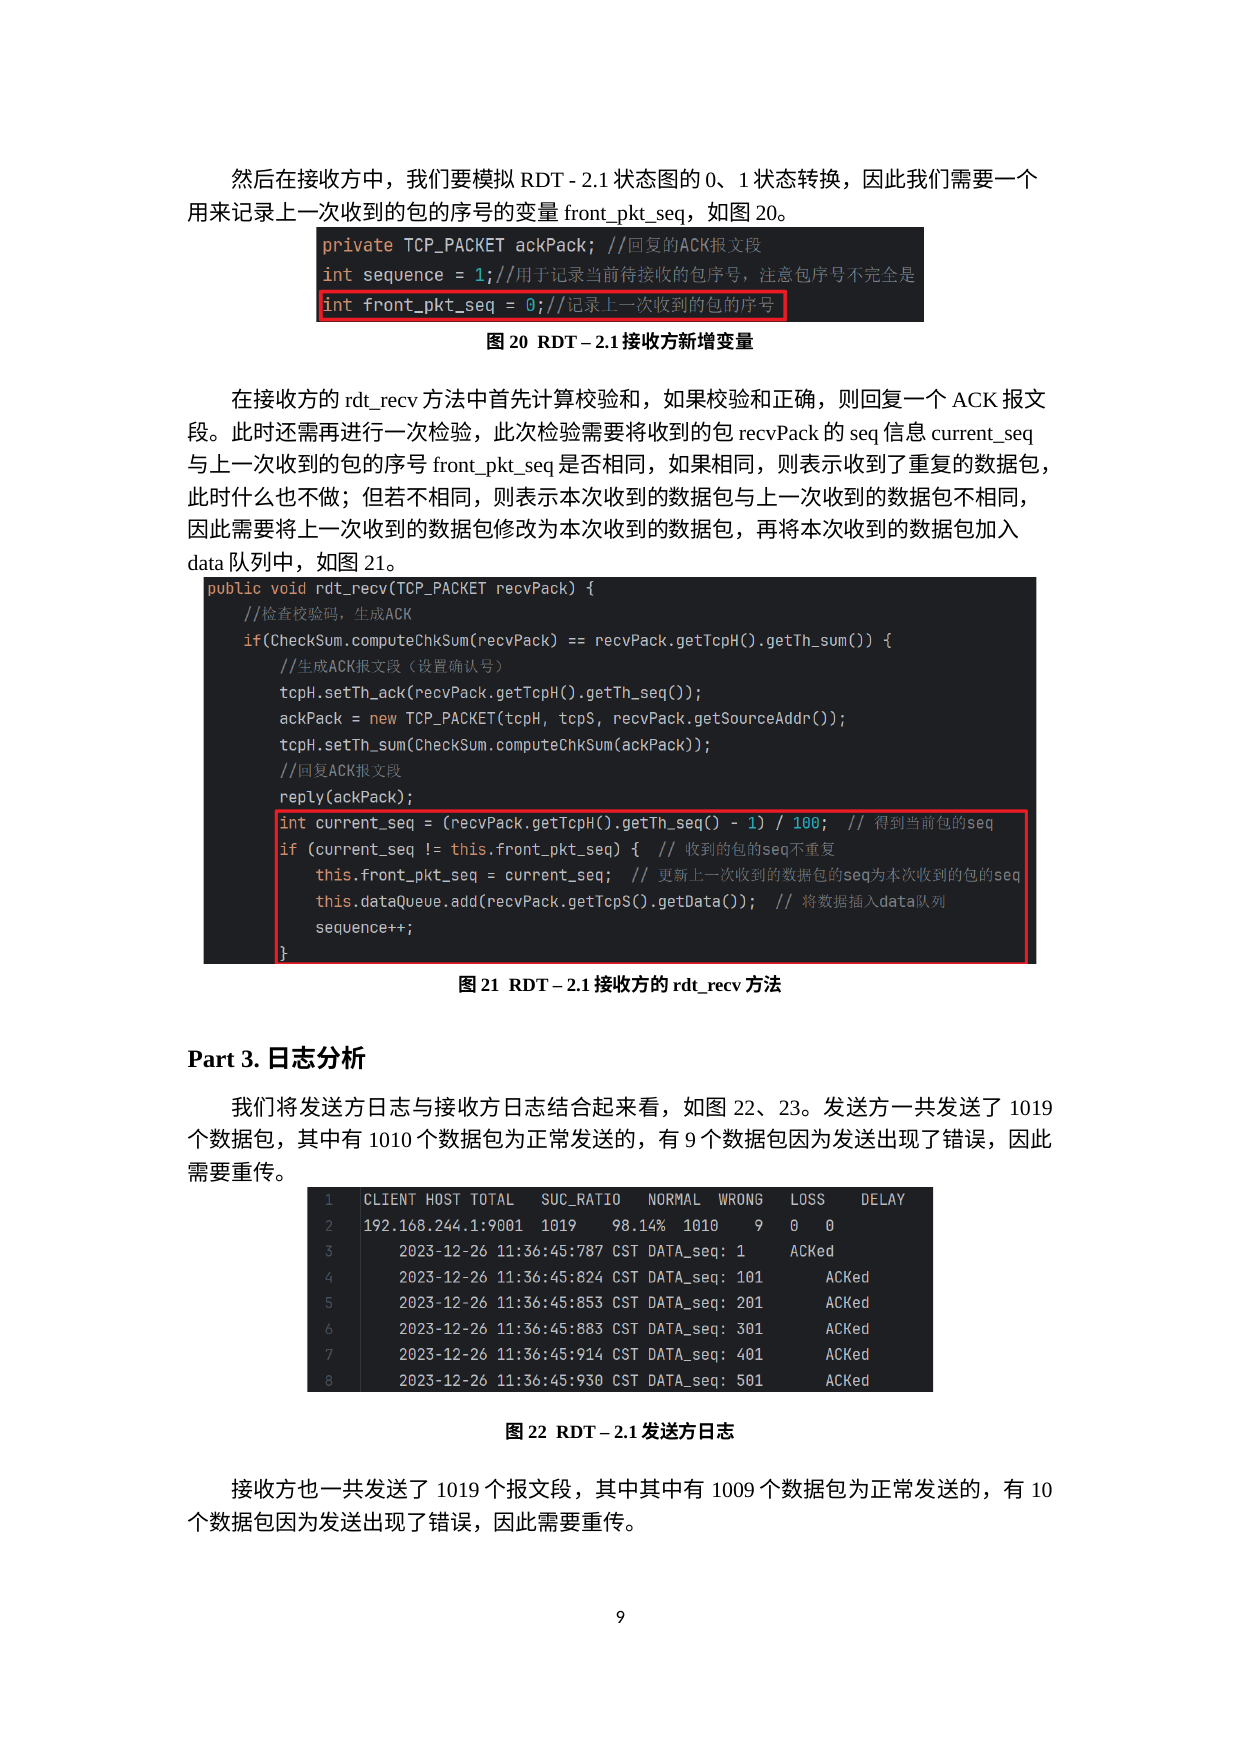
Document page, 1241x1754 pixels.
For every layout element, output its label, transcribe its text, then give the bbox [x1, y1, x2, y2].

text Part 3. 日志分析 [187, 1024, 1053, 1089]
text 图22 RDT – 2.1发送方日志 [187, 1414, 1053, 1447]
text 然后在接收方中，我们要模拟RDT - 2.1状态图的0、1状态转换，因此我们需要一个用来记录上一次收到的包的序号的变量front_pkt_seq，如图20。 [187, 162, 1053, 227]
text 接收方也一共发送了1019个报文段，其中其中有1009个数据包为正常发送的，有10个数据包因为发送出现了错误，因此需要重传。 [187, 1472, 1053, 1537]
text 在接收方的rdt_recv方法中首先计算校验和，如果校验和正确，则回复一个ACK报文段。此时还需再进行一次检验，此次检验需要将收到的包recvPack的seq信息current_seq与上一次收到的包的序号front_pkt_seq是否相同，如果相同，则表示收到了重复的数据包，此时什么也不做；但若不相同，则表示本次收到的数据包与上一次收到的数据包不相同，因此需要将上一次收到的数据包修改为本次收到的数据包，再将本次收到的数据包加入data队列中，如图21。 [187, 382, 1053, 577]
text 图21 RDT – 2.1接收方的rdt_recv方法 [187, 967, 1053, 999]
picture [203, 577, 1037, 964]
text 我们将发送方日志与接收方日志结合起来看，如图22、23。发送方一共发送了1019个数据包，其中有1010个数据包为正常发送的，有9个数据包因为发送出现了错误，因此需要重传。 [187, 1089, 1053, 1187]
picture [307, 1187, 934, 1392]
picture [316, 227, 924, 322]
text 图20 RDT – 2.1接收方新增变量 [187, 324, 1053, 357]
